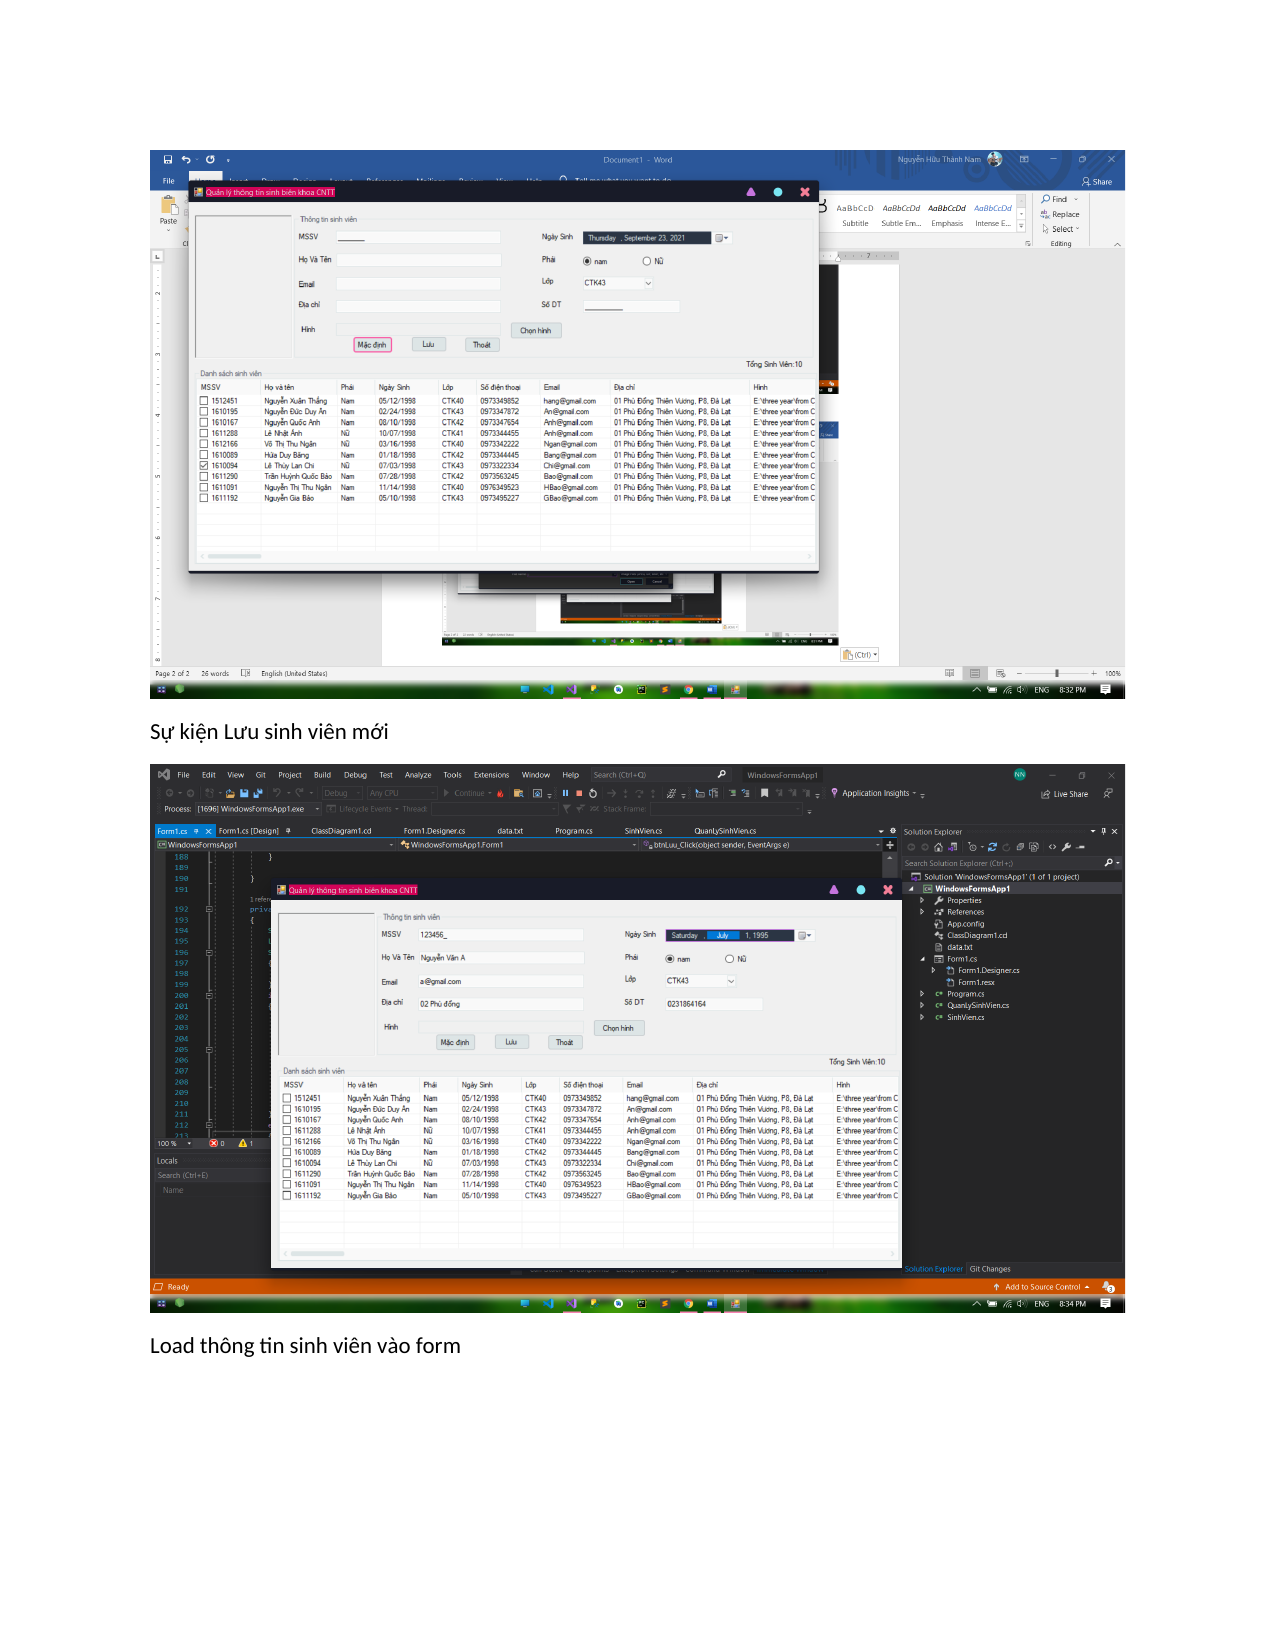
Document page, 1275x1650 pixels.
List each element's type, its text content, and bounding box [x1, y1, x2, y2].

picture [150, 764, 1125, 1313]
text Load thông tin sinh viên vào form [150, 1331, 1125, 1359]
picture [150, 150, 1125, 699]
text Sự kiện Lưu sinh viên mới [150, 717, 1125, 745]
